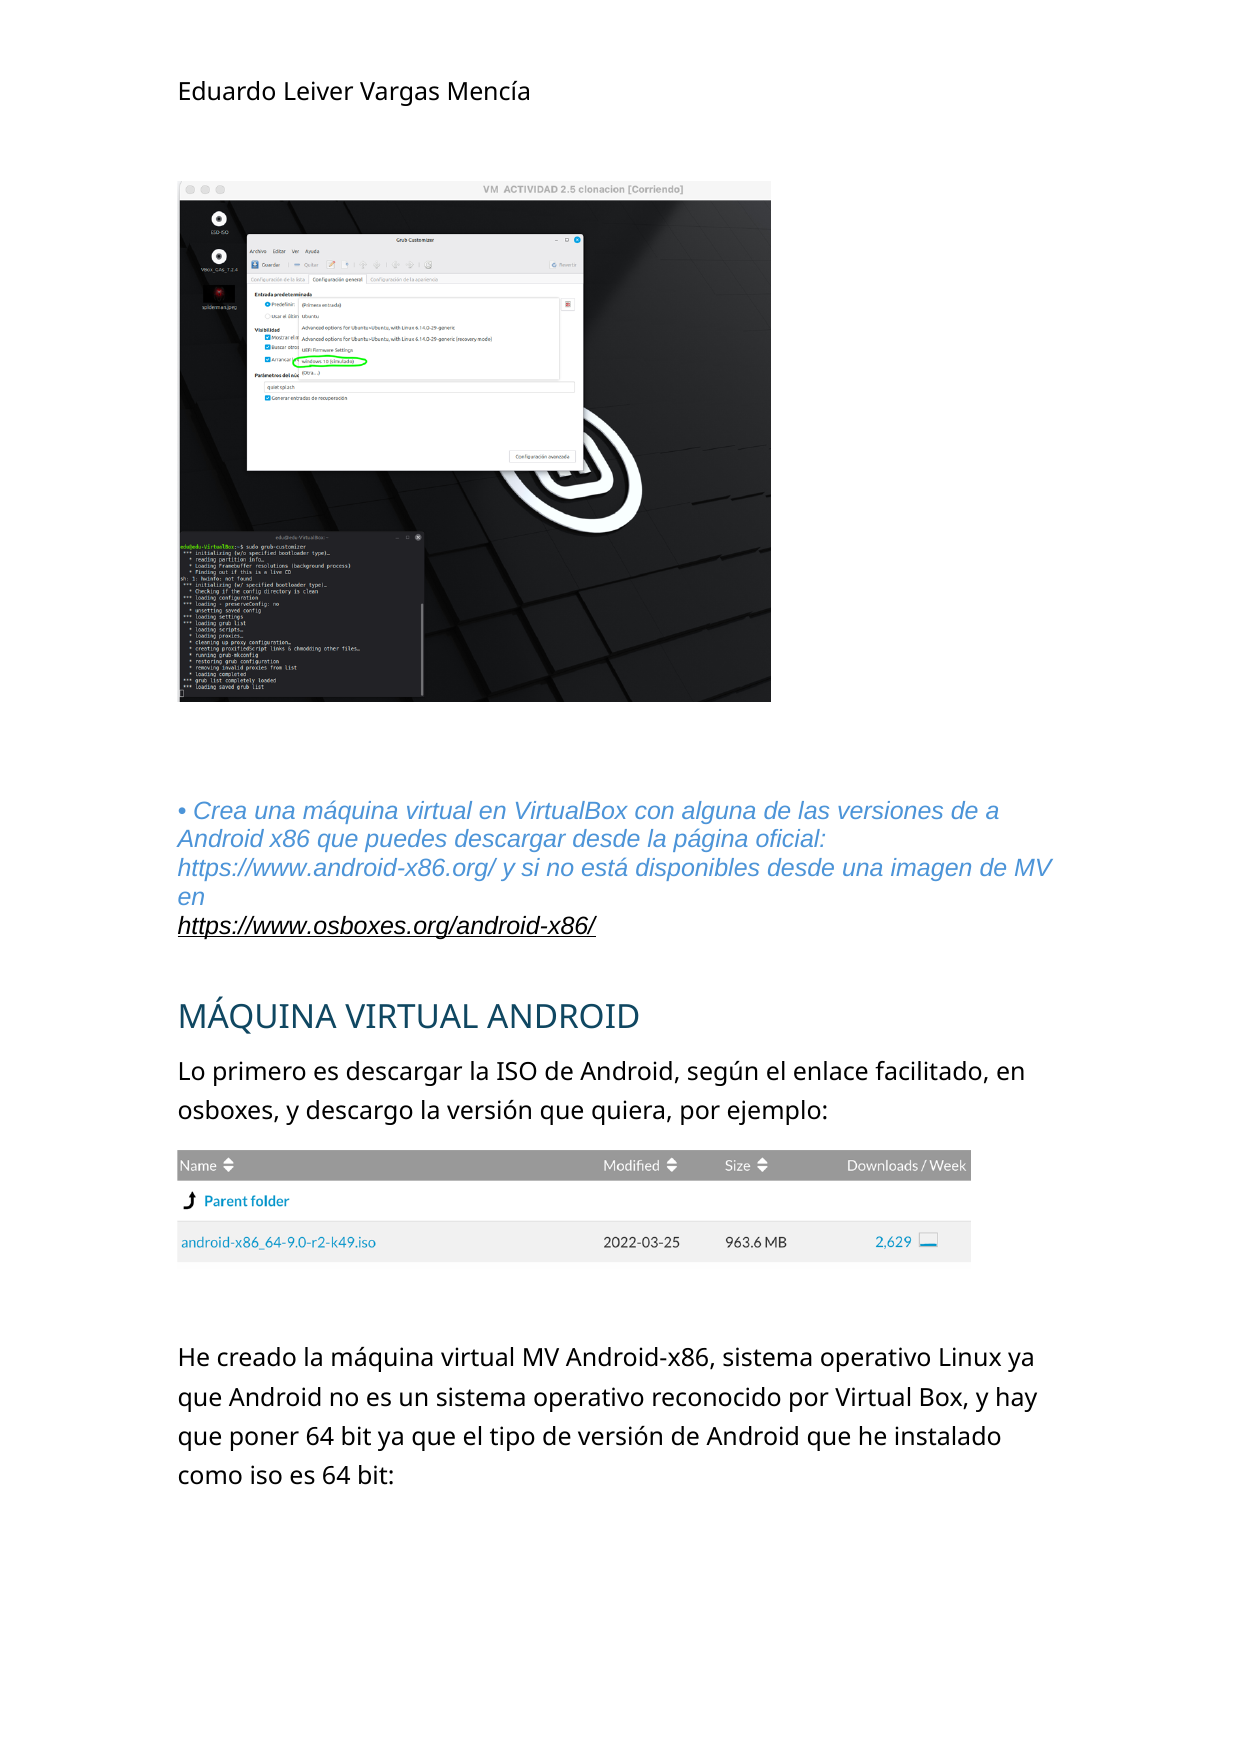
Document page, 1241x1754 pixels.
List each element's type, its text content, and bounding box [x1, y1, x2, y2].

text Lo primero es descargar la ISO de Android, según el enlace facilitado, en osboxes, y descargo la versión que quiera, por ejemplo: [177, 1054, 1063, 1127]
text He creado la máquina virtual MV Android-x86, sistema operativo Linux ya que Android no es un sistema operativo reconocido por Virtual Box, y hay que poner 64 bit ya que el tipo de versión de Android que he instalado como iso es 64 bit: [177, 1340, 1063, 1492]
text https://www.osboxes.org/android-x86/ [177, 911, 1063, 939]
picture [177, 1148, 971, 1269]
text • Crea una máquina virtual en VirtualBox con alguna de las versiones de a Android x86 que puedes descargar desde la página oficial: https://www.android-x86.org/ y si no está disponibles desde una imagen de MV en [177, 796, 1063, 911]
subtitle MÁQUINA VIRTUAL ANDROID [177, 993, 1063, 1039]
picture [177, 181, 771, 702]
